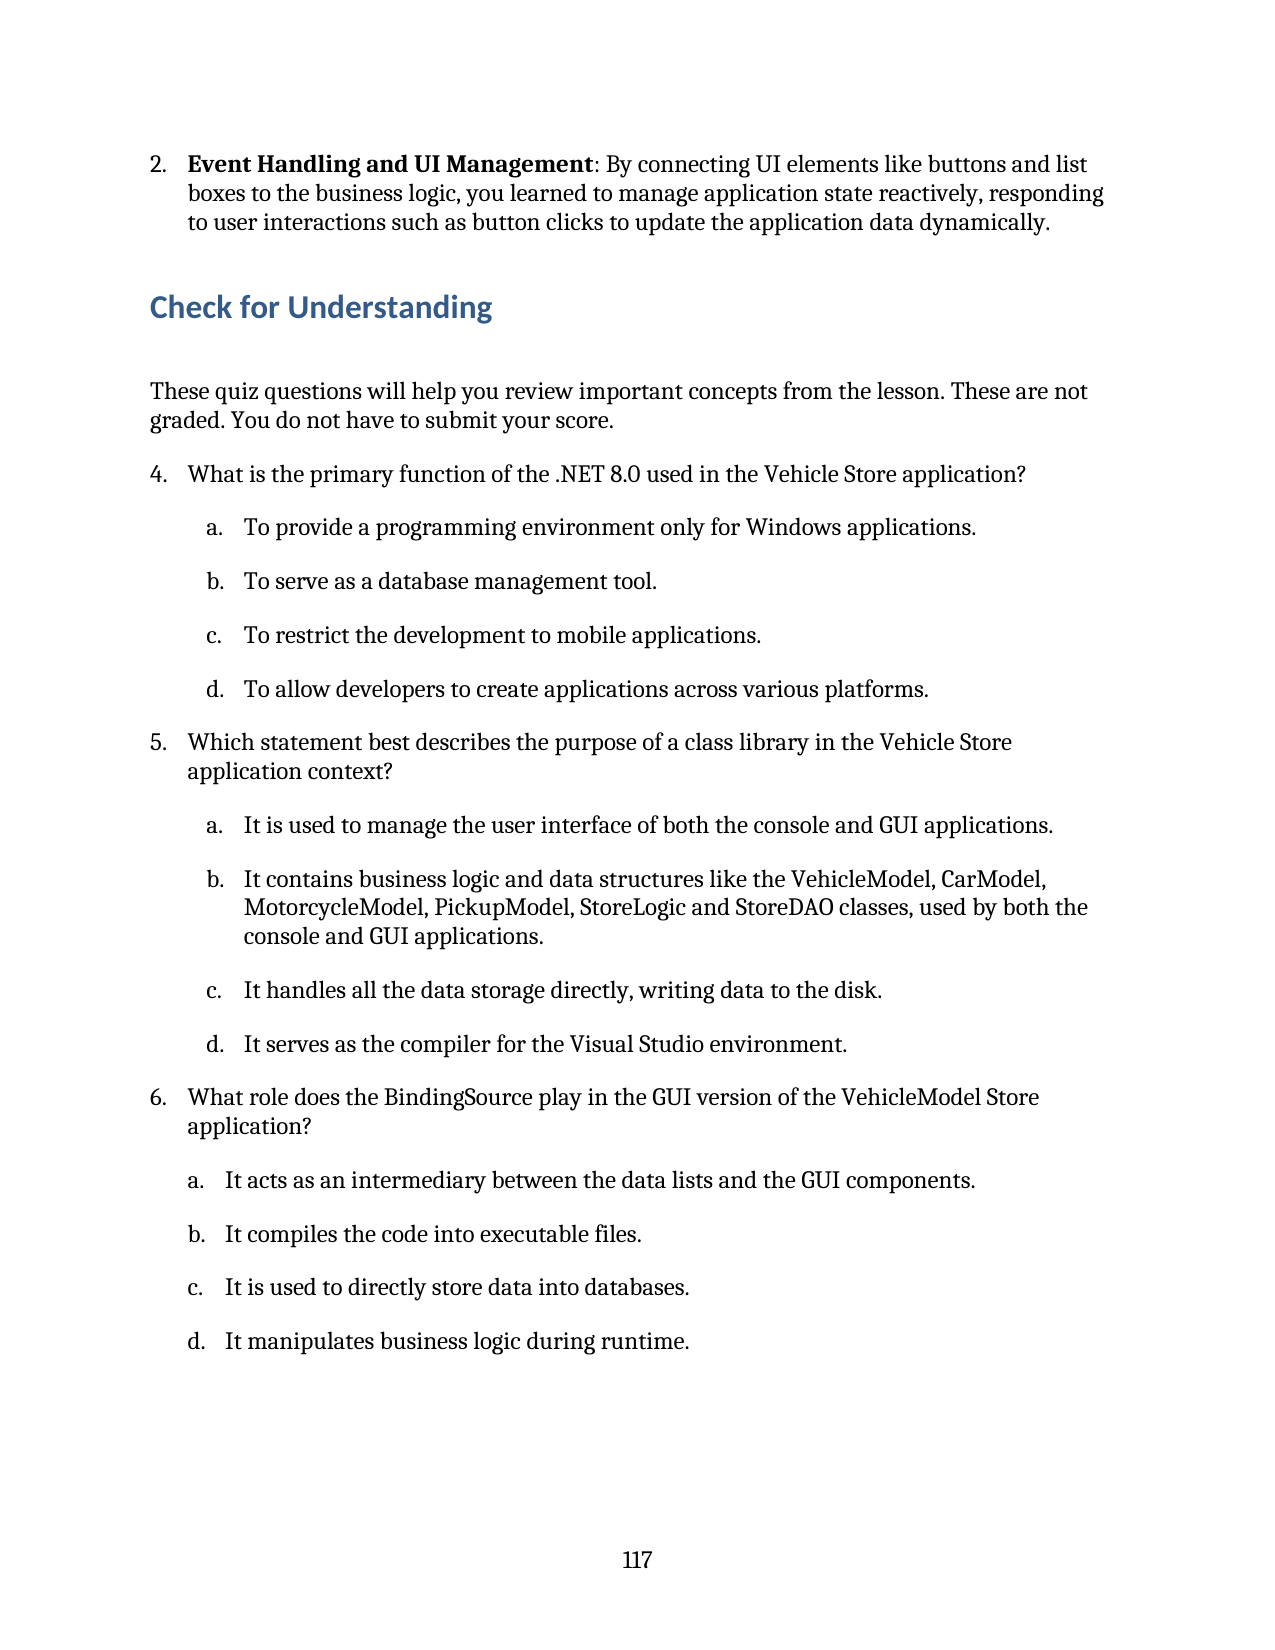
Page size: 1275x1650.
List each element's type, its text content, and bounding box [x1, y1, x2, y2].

list It is used to directly store data into databases. [187, 1273, 1125, 1302]
list What role does the BindingSource play in the GUI version of the VehicleModel Store application? [150, 1083, 1125, 1141]
list It compiles the code into executable files. [187, 1219, 1125, 1248]
list It serves as the compiler for the Visual Studio environment. [206, 1029, 1125, 1058]
list Which statement best describes the purpose of a class library in the Vehicle Store application context? [150, 728, 1125, 786]
list To provide a programming environment only for Windows applications. [206, 513, 1125, 542]
list To allow developers to create applications across various platforms. [206, 674, 1125, 703]
subtitle Check for Understanding [150, 286, 1125, 327]
list To restrict the development to mobile applications. [206, 621, 1125, 649]
text These quiz questions will help you review important concepts from the lesson. These are not graded. You do not have to submit your score. [150, 377, 1125, 434]
list It handles all the data storage directly, writing data to the disk. [206, 976, 1125, 1004]
list Event Handling and UI Management: By connecting UI elements like buttons and list boxes to the business logic, you learned to manage application state reactively, responding to user interactions such as button clicks to update the application data dynamically. [150, 150, 1125, 236]
list It manipulates business logic during runtime. [187, 1327, 1125, 1356]
list It acts as an intermediary between the data lists and the GUI components. [187, 1166, 1125, 1194]
list To serve as a database management tool. [206, 567, 1125, 596]
list It contains business logic and data structures like the VehicleModel, CarModel, MotorcycleModel, PickupModel, StoreLogic and StoreDAO classes, used by both the console and GUI applications. [206, 864, 1125, 951]
list What is the primary function of the .NET 8.0 used in the Vehicle Store application? [150, 459, 1125, 488]
list It is used to manage the user interface of both the console and GUI applications. [206, 811, 1125, 839]
